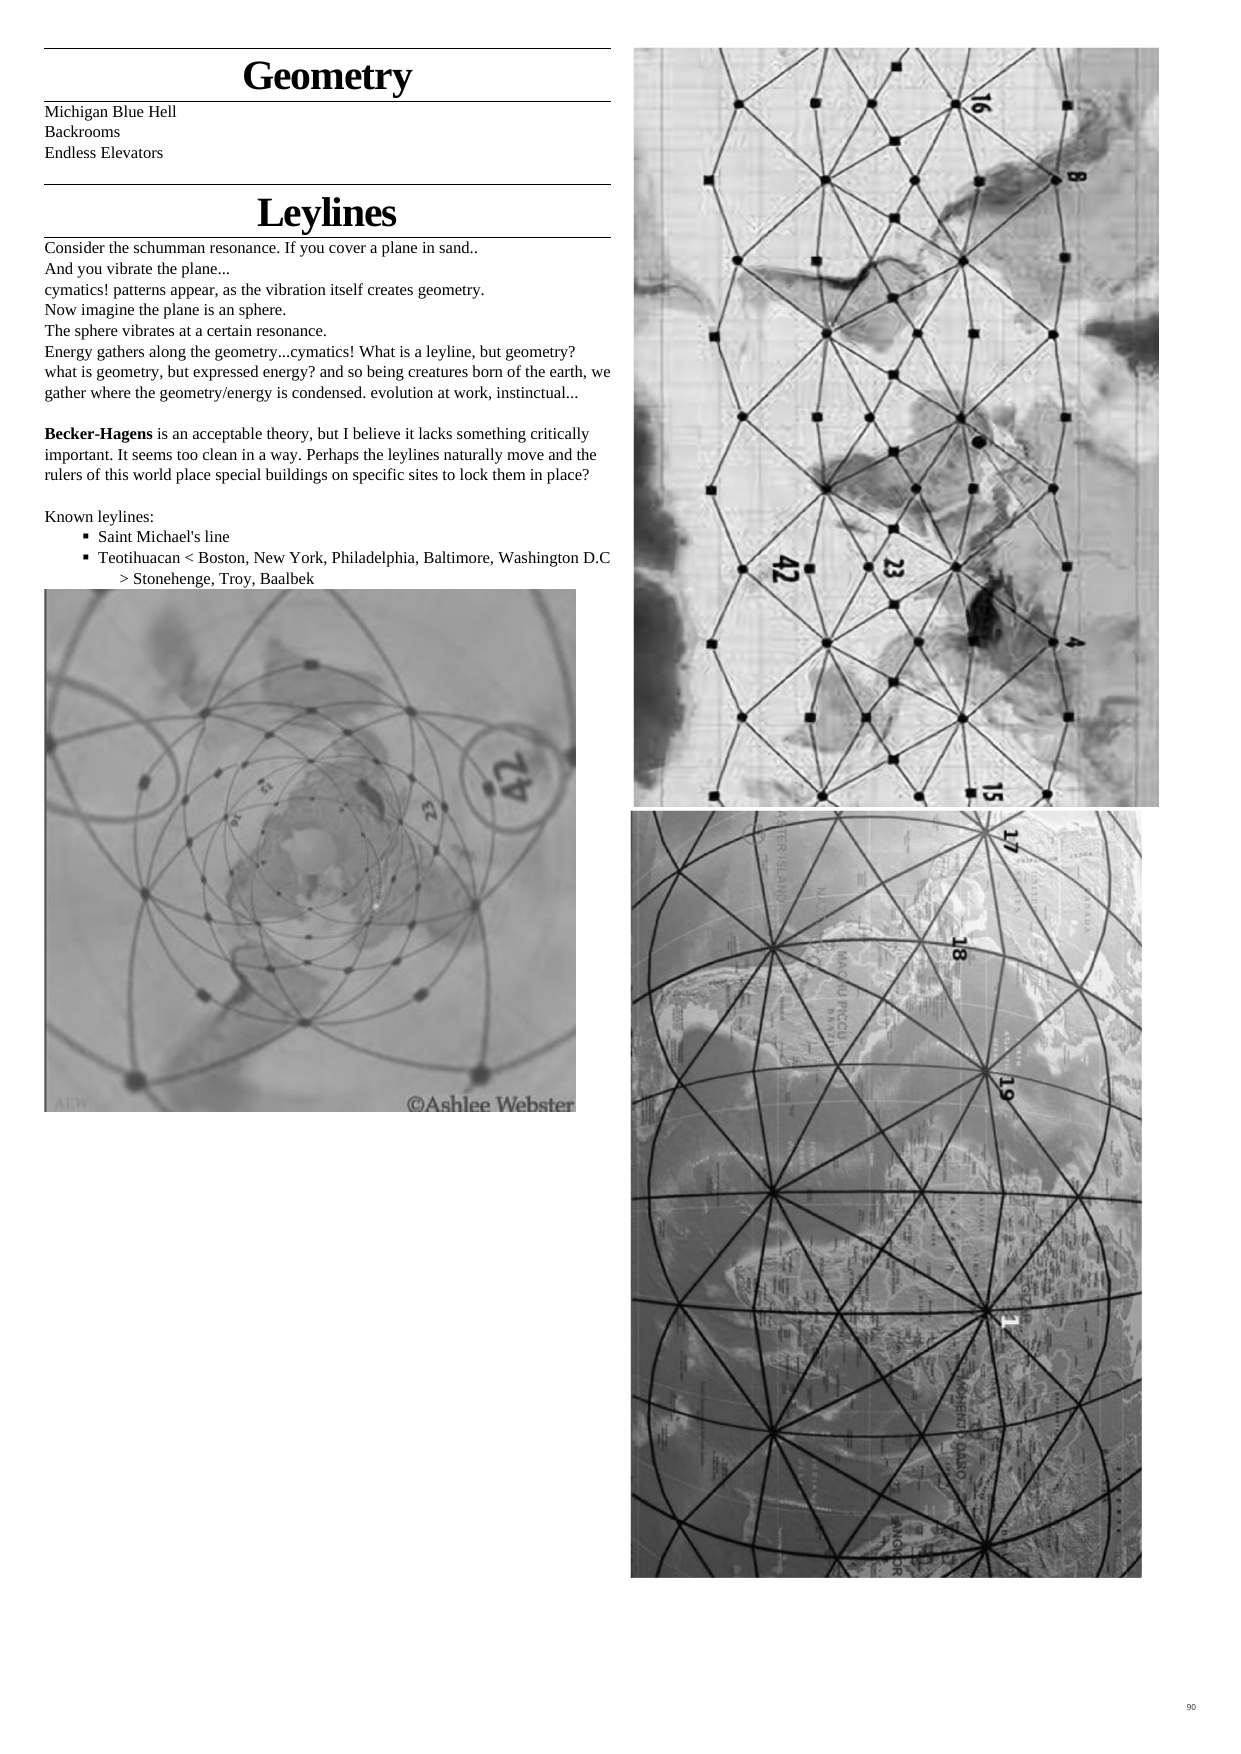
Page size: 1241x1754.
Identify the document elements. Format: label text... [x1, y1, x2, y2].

picture [631, 811, 1141, 1577]
picture [634, 48, 1159, 806]
text Backrooms [44, 122, 611, 141]
list Teotihuacan < Boston, New York, Philadelphia, Baltimore, Washington D.C > Stonehenge, Troy, Baalbek [82, 548, 611, 588]
text Now imagine the plane is an sphere. [44, 300, 611, 319]
text Known leylines: [44, 506, 611, 526]
text Endless Elevators [44, 143, 611, 162]
picture [44, 589, 576, 1112]
text cymatics! patterns appear, as the vibration itself creates geometry. [44, 279, 611, 299]
list Saint Michael's line [82, 527, 611, 546]
text Consider the schumman resonance. If you cover a plane in sand.. [44, 238, 611, 257]
text Michigan Blue Hell [44, 102, 611, 121]
text And you vibrate the plane... [44, 259, 611, 278]
subtitle Leylines [44, 185, 611, 237]
subtitle Geometry [44, 49, 611, 101]
text The sphere vibrates at a certain resonance. [44, 321, 611, 340]
text Becker-Hagens is an acceptable theory, but I believe it lacks something critically important. It seems too clean in a way. Perhaps the leylines naturally move and the rulers of this world place special buildings on specific sites to lock them in place? [44, 424, 611, 484]
text Energy gathers along the geometry...cymatics! What is a leyline, but geometry? what is geometry, but expressed energy? and so being creatures born of the earth, we gather where the geometry/energy is condensed. evolution at work, instinctual... [44, 341, 611, 402]
